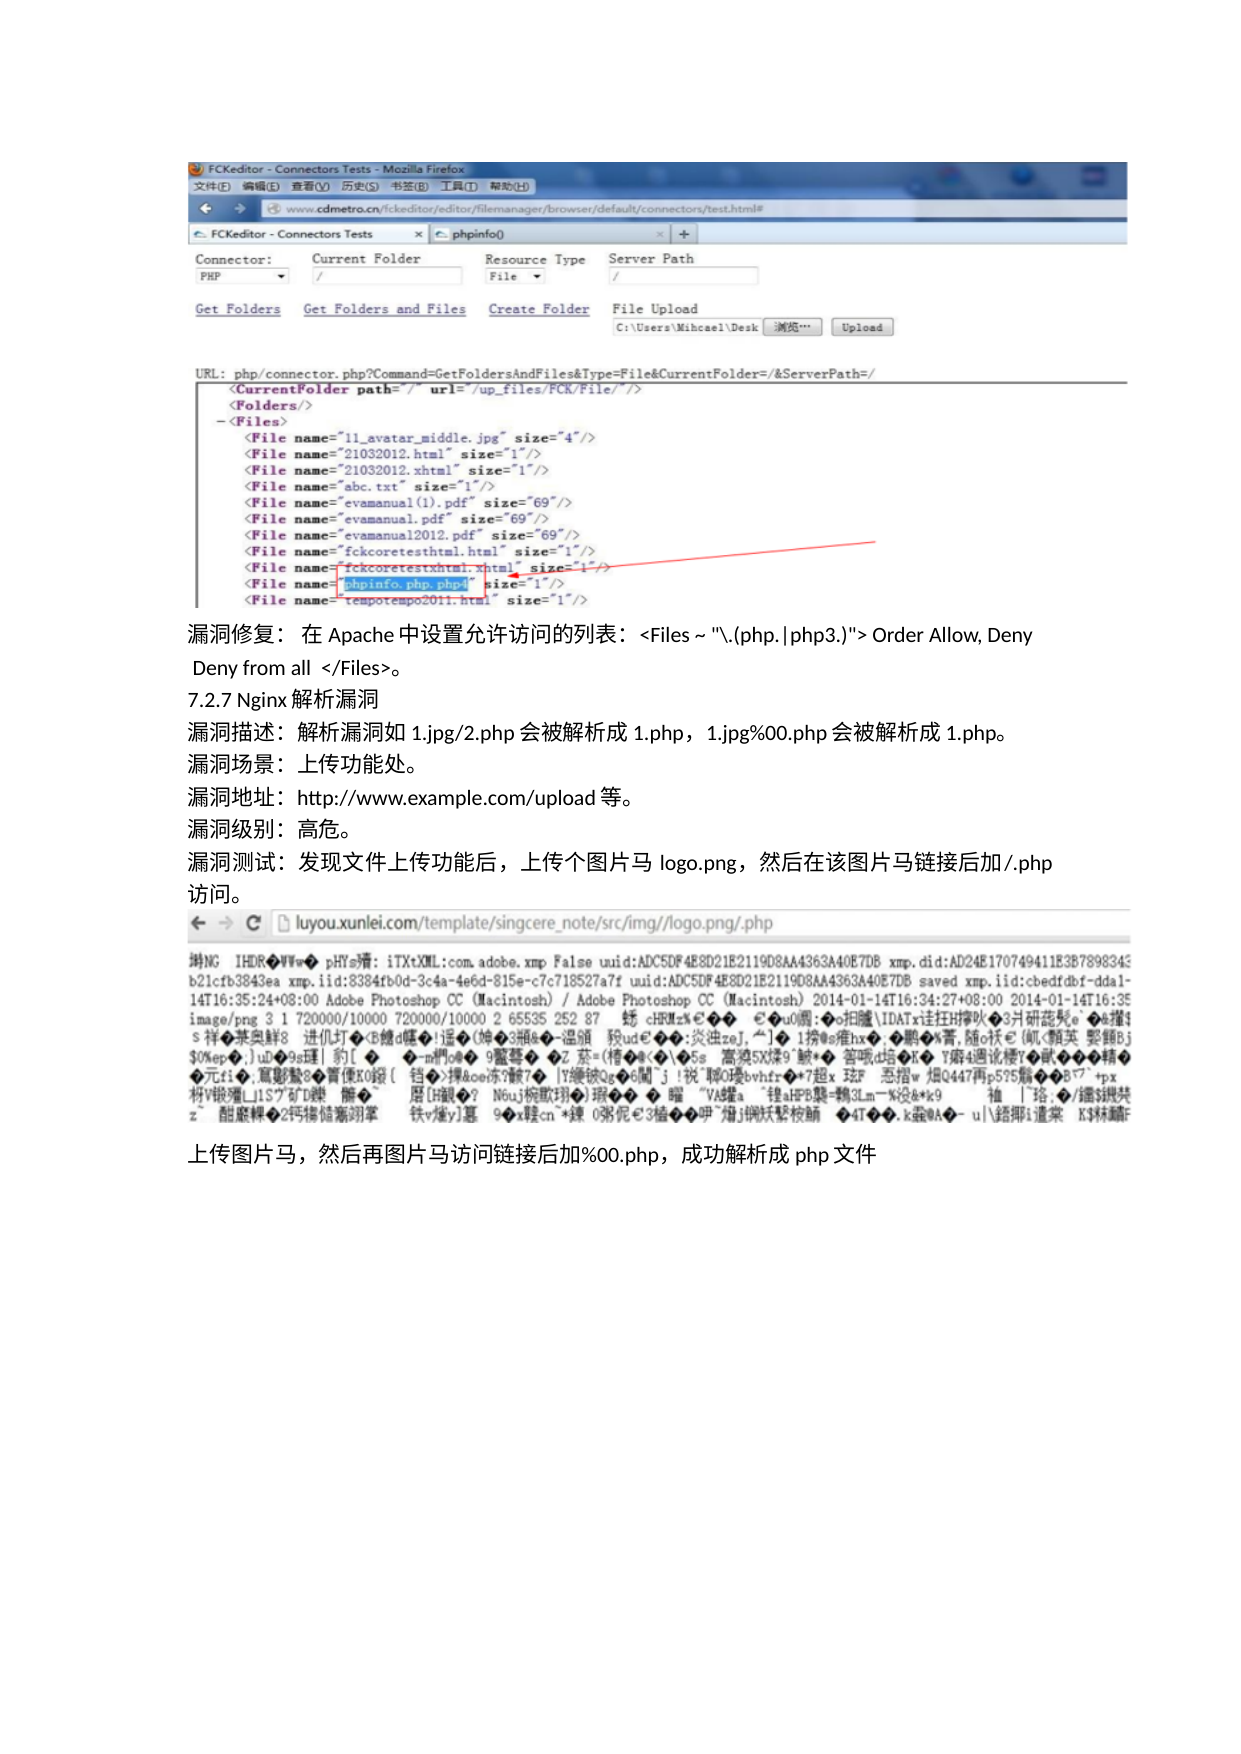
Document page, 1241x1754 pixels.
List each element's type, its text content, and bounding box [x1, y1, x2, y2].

text 漏洞级别：高危。 [187, 812, 1053, 844]
picture [187, 909, 1132, 1123]
picture [187, 162, 1132, 608]
text 漏洞修复： 在Apache中设置允许访问的列表：<Files ~ "\.(php.|php3.)"> Order Allow, Deny [187, 617, 1053, 649]
text 漏洞描述：解析漏洞如1.jpg/2.php会被解析成1.php，1.jpg%00.php会被解析成1.php。 [187, 714, 1053, 747]
text 漏洞测试：发现文件上传功能后，上传个图片马logo.png，然后在该图片马链接后加/.php访问。 [187, 844, 1053, 909]
text Deny from all </Files>。 [187, 649, 1053, 682]
text 7.2.7 Nginx解析漏洞 [187, 682, 1053, 714]
text 上传图片马，然后再图片马访问链接后加%00.php，成功解析成php文件 [187, 1137, 1053, 1169]
text 漏洞场景：上传功能处。 [187, 747, 1053, 779]
text 漏洞地址：http://www.example.com/upload等。 [187, 779, 1053, 812]
